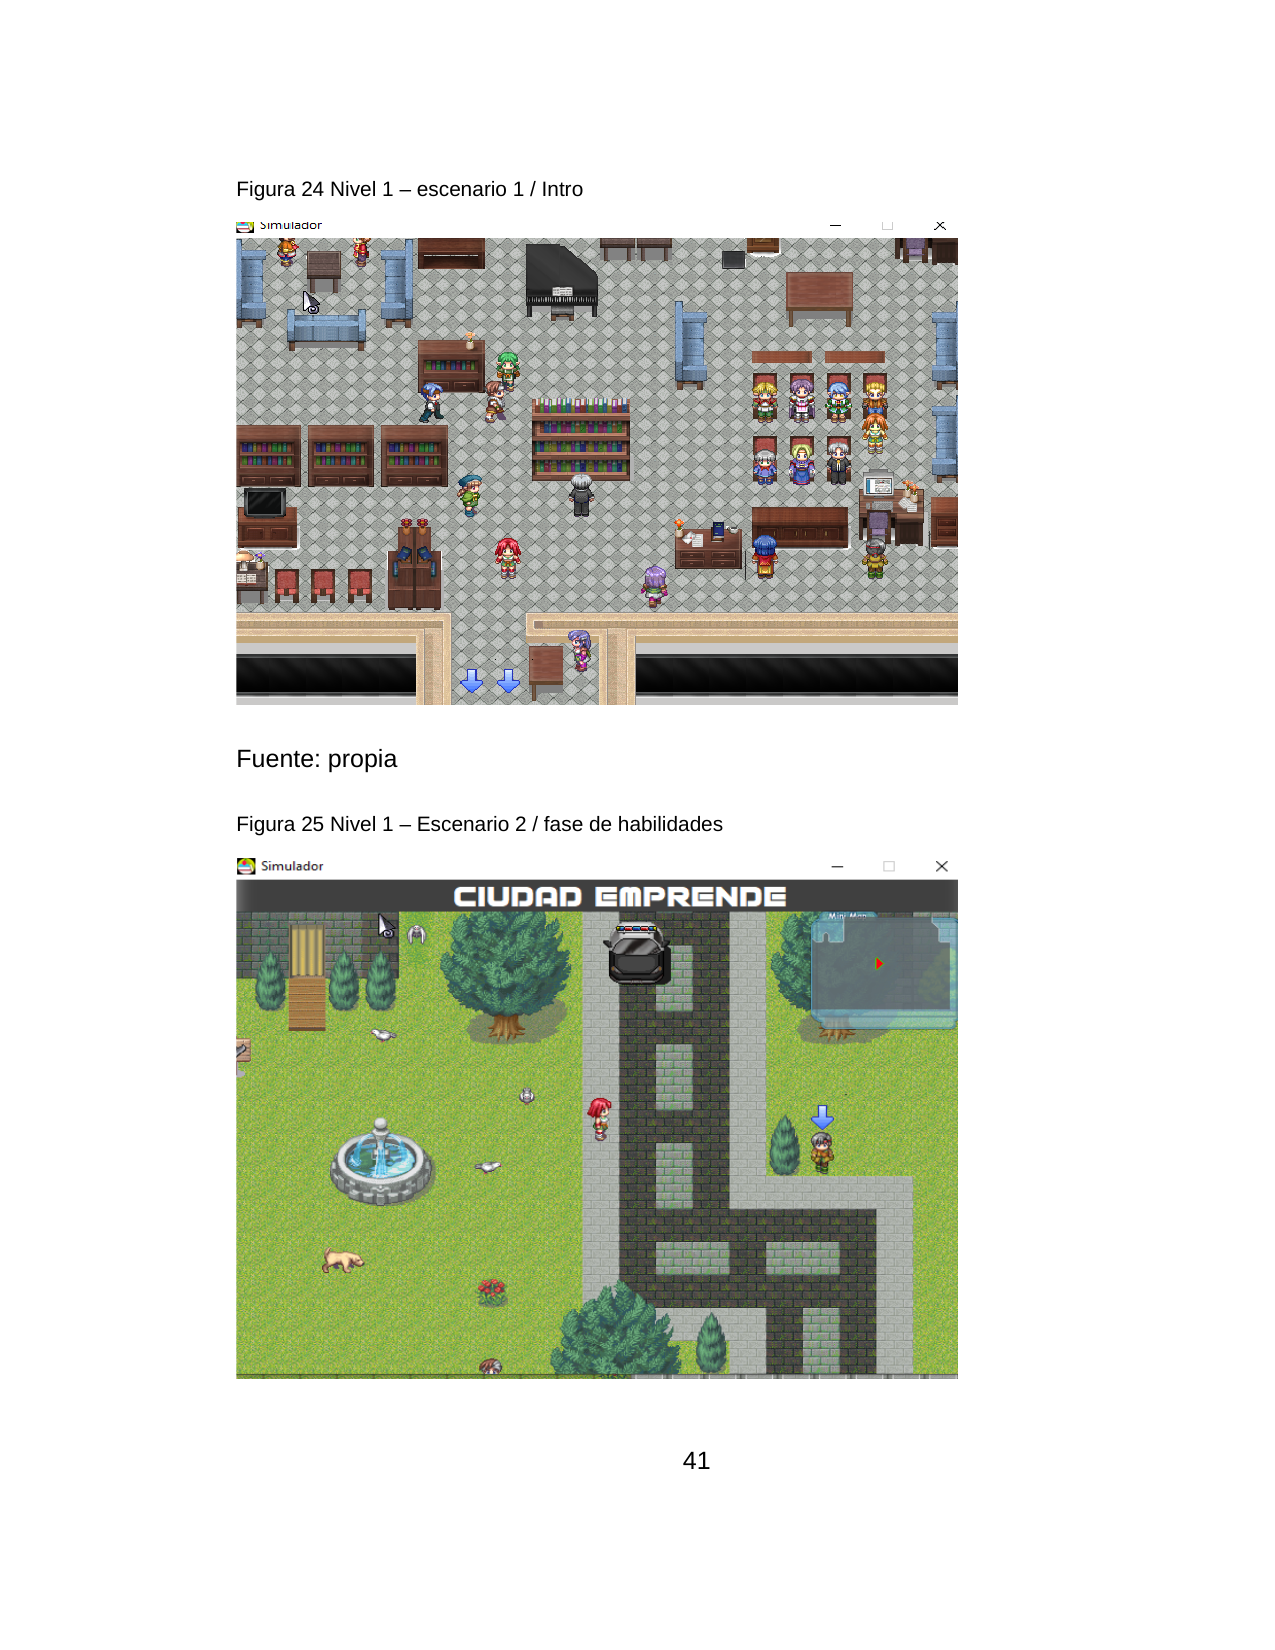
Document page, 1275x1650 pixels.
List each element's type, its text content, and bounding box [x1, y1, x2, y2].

picture [236, 857, 958, 1379]
picture [236, 222, 958, 705]
text Figura 24 Nivel 1 – escenario 1 / Intro [236, 177, 1157, 201]
text Figura 25 Nivel 1 – Escenario 2 / fase de habilidades [236, 812, 1157, 836]
text Fuente: propia [236, 744, 1157, 773]
